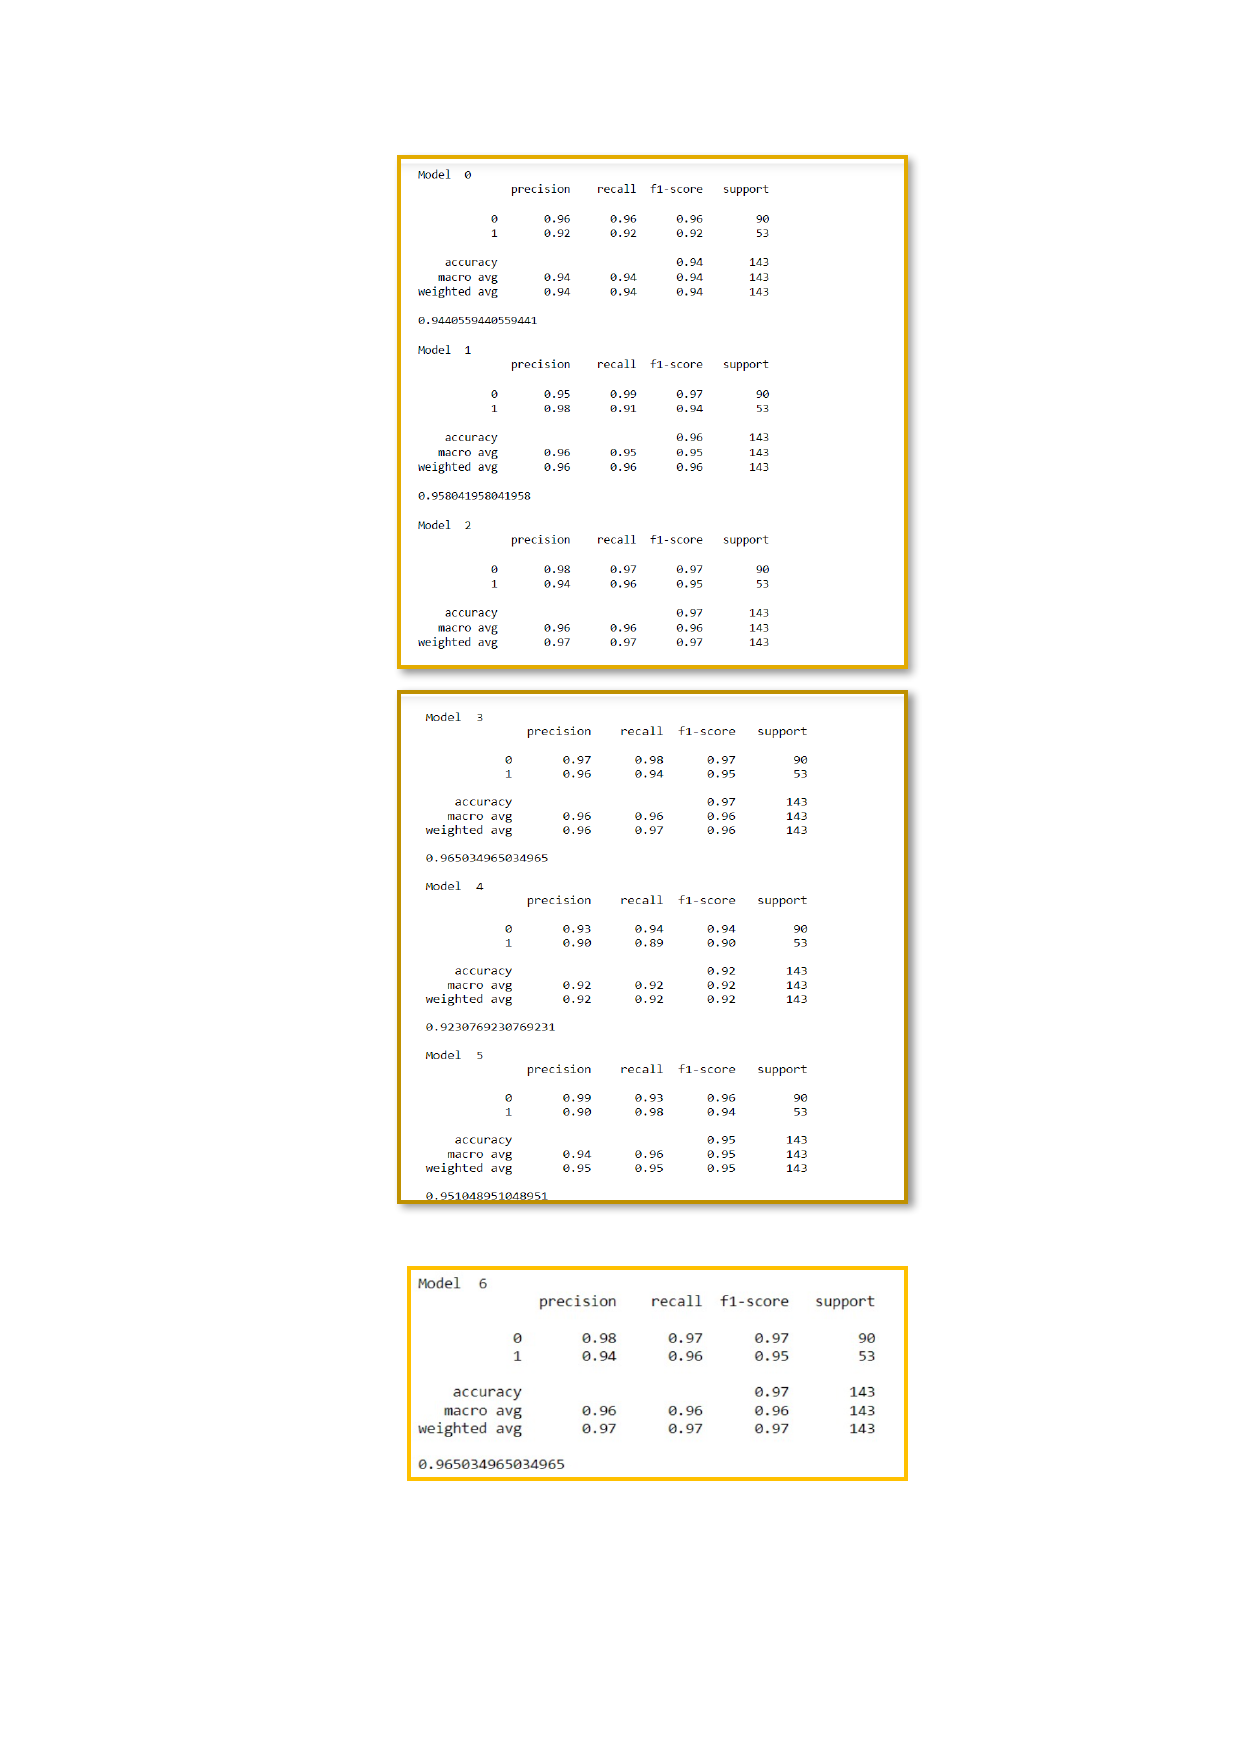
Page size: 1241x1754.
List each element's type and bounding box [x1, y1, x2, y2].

picture [401, 694, 904, 1200]
picture [411, 1270, 904, 1477]
picture [401, 159, 904, 665]
